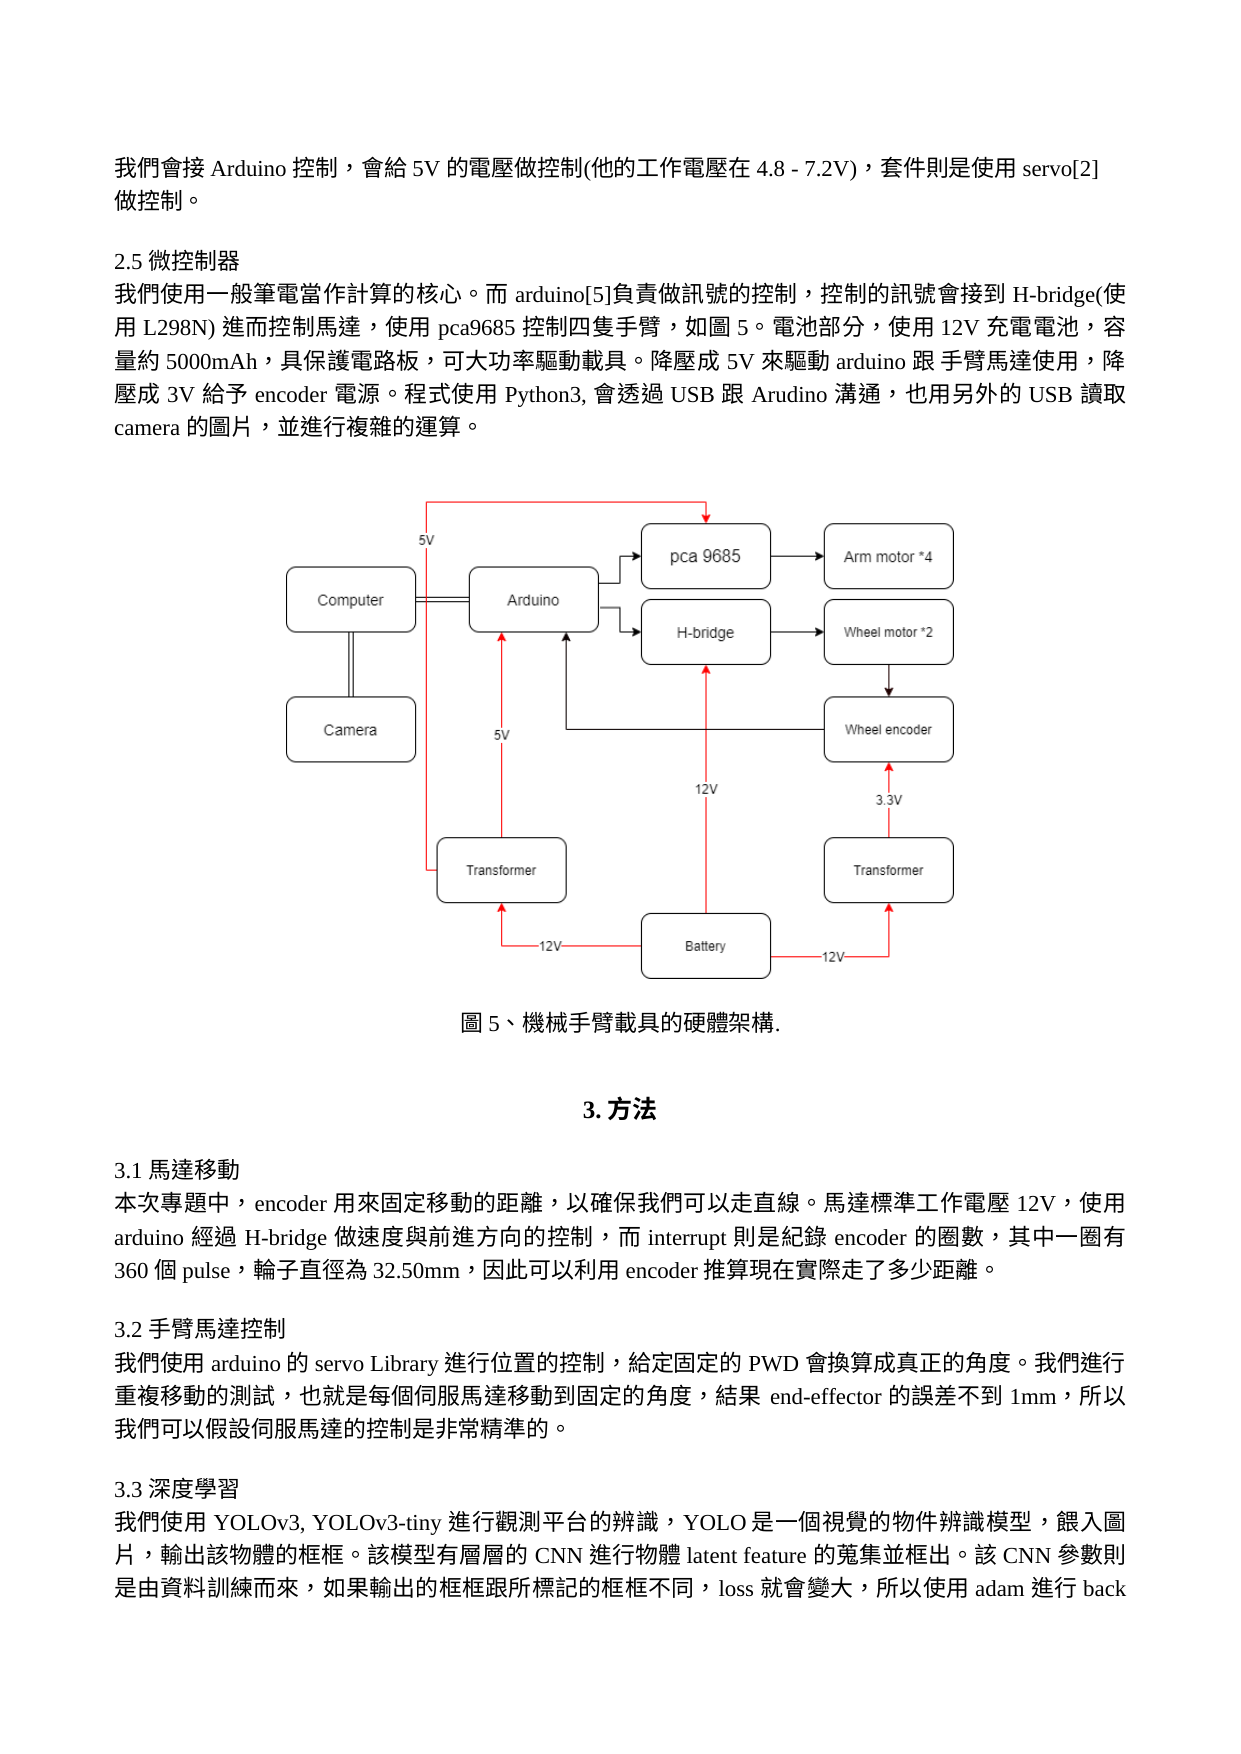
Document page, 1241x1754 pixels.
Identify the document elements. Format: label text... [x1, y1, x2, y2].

picture [286, 494, 954, 979]
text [114, 150, 1126, 216]
text 3.3 深度學習 [114, 1470, 1126, 1504]
text 3. 方法 [114, 1089, 1126, 1126]
text 我們使用一般筆電當作計算的核心。而 arduino[5]負責做訊號的控制，控制的訊號會接到 H-bridge(使用 L298N) 進而控制馬達，使用 pca9685 控制四隻手臂，如圖5。電池部分，使用12V 充電電池，容量約 5000mAh，具保護電路板，可大功率驅動載具。降壓成 5V 來驅動 arduino 跟 手臂馬達使用，降壓成 3V 給予 encoder 電源。程式使用 Python3, 會透過 USB 跟 Arudino 溝通，也用另外的 USB 讀取 camera 的圖片，並進行複雜的運算。 [114, 276, 1126, 442]
text 圖 5、機械手臂載具的硬體架構. [114, 1005, 1126, 1038]
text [114, 1504, 1126, 1603]
text 3.1 馬達移動 [114, 1152, 1126, 1185]
text 2.5 微控制器 [114, 243, 1126, 276]
text 我們使用 arduino 的 servo Library 進行位置的控制，給定固定的 PWD 會換算成真正的角度。我們進行重複移動的測試，也就是每個伺服馬達移動到固定的角度，結果 end-effector 的誤差不到 1mm，所以我們可以假設伺服馬達的控制是非常精準的。 [114, 1344, 1126, 1444]
text 本次專題中，encoder 用來固定移動的距離，以確保我們可以走直線。馬達標準工作電壓12V，使用 arduino 經過 H-bridge 做速度與前進方向的控制，而 interrupt 則是紀錄 encoder 的圈數，其中一圈有 360 個 pulse，輪子直徑為32.50mm，因此可以利用 encoder 推算現在實際走了多少距離。 [114, 1185, 1126, 1285]
text 3.2 手臂馬達控制 [114, 1311, 1126, 1344]
